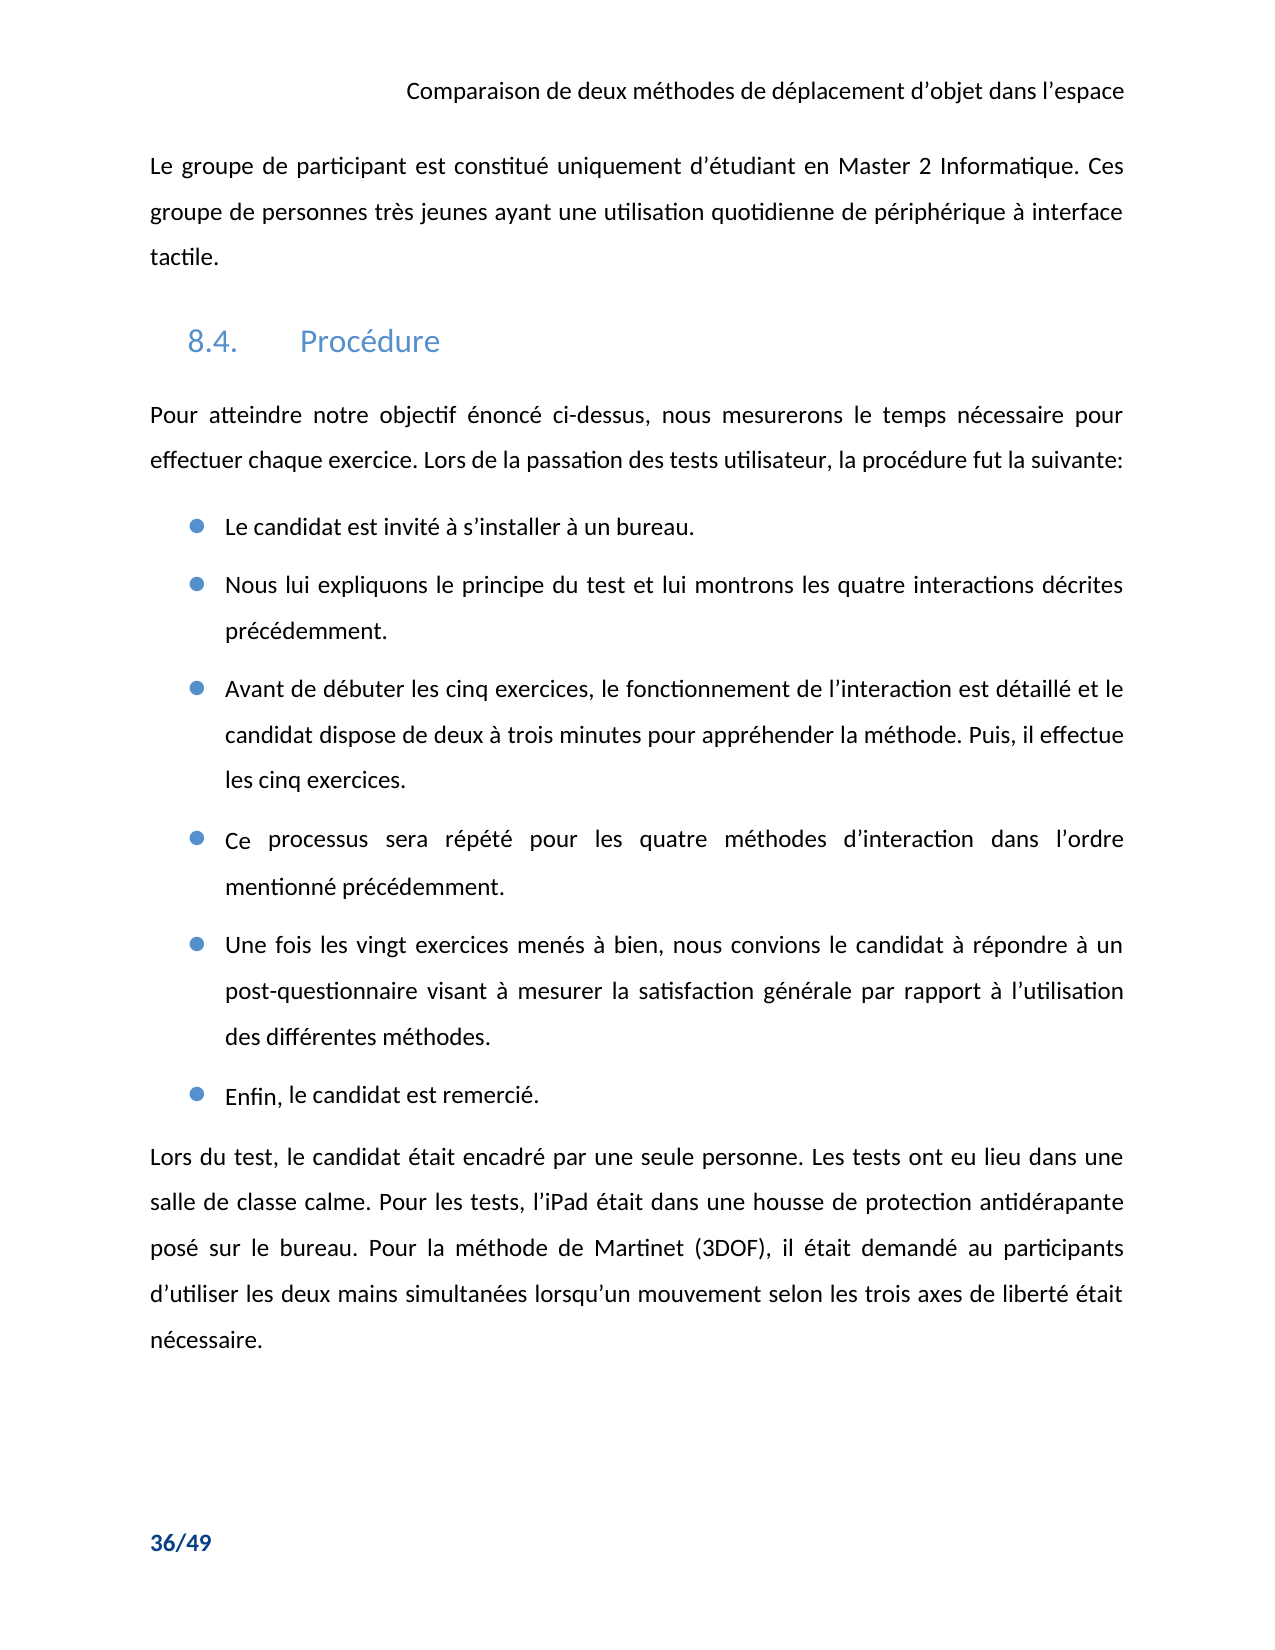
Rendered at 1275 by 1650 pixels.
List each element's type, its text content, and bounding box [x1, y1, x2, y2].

list Ce processus sera répété pour les quatre méthodes d’interaction dans l’ordre mentionné précédemment. [187, 823, 1125, 902]
list Nous lui expliquons le principe du test et lui montrons les quatre interactions décrites précédemment. [187, 569, 1125, 646]
text Le groupe de participant est constitué uniquement d’étudiant en Master 2 Informatique. Ces groupe de personnes très jeunes ayant une utilisation quotidienne de périphérique à interface tactile. [150, 150, 1125, 272]
list Le candidat est invité à s’installer à un bureau. [187, 511, 1125, 542]
subtitle Procédure [187, 321, 1125, 361]
list Une fois les vingt exercices menés à bien, nous convions le candidat à répondre à un post-questionnaire visant à mesurer la satisfaction générale par rapport à l’utilisation des différentes méthodes. [187, 929, 1125, 1051]
list Enfin, le candidat est remercié. [187, 1079, 1125, 1112]
text Lors du test, le candidat était encadré par une seule personne. Les tests ont eu lieu dans une salle de classe calme. Pour les tests, l’iPad était dans une housse de protection antidérapante posé sur le bureau. Pour la méthode de Martinet (3DOF), il était demandé au participants d’utiliser les deux mains simultanées lorsqu’un mouvement selon les trois axes de liberté était nécessaire. [150, 1141, 1125, 1354]
text Pour atteindre notre objectif énoncé ci-dessus, nous mesurerons le temps nécessaire pour effectuer chaque exercice. Lors de la passation des tests utilisateur, la procédure fut la suivante: [150, 399, 1125, 475]
list Avant de débuter les cinq exercices, le fonctionnement de l’interaction est détaillé et le candidat dispose de deux à trois minutes pour appréhender la méthode. Puis, il effectue les cinq exercices. [187, 673, 1125, 795]
